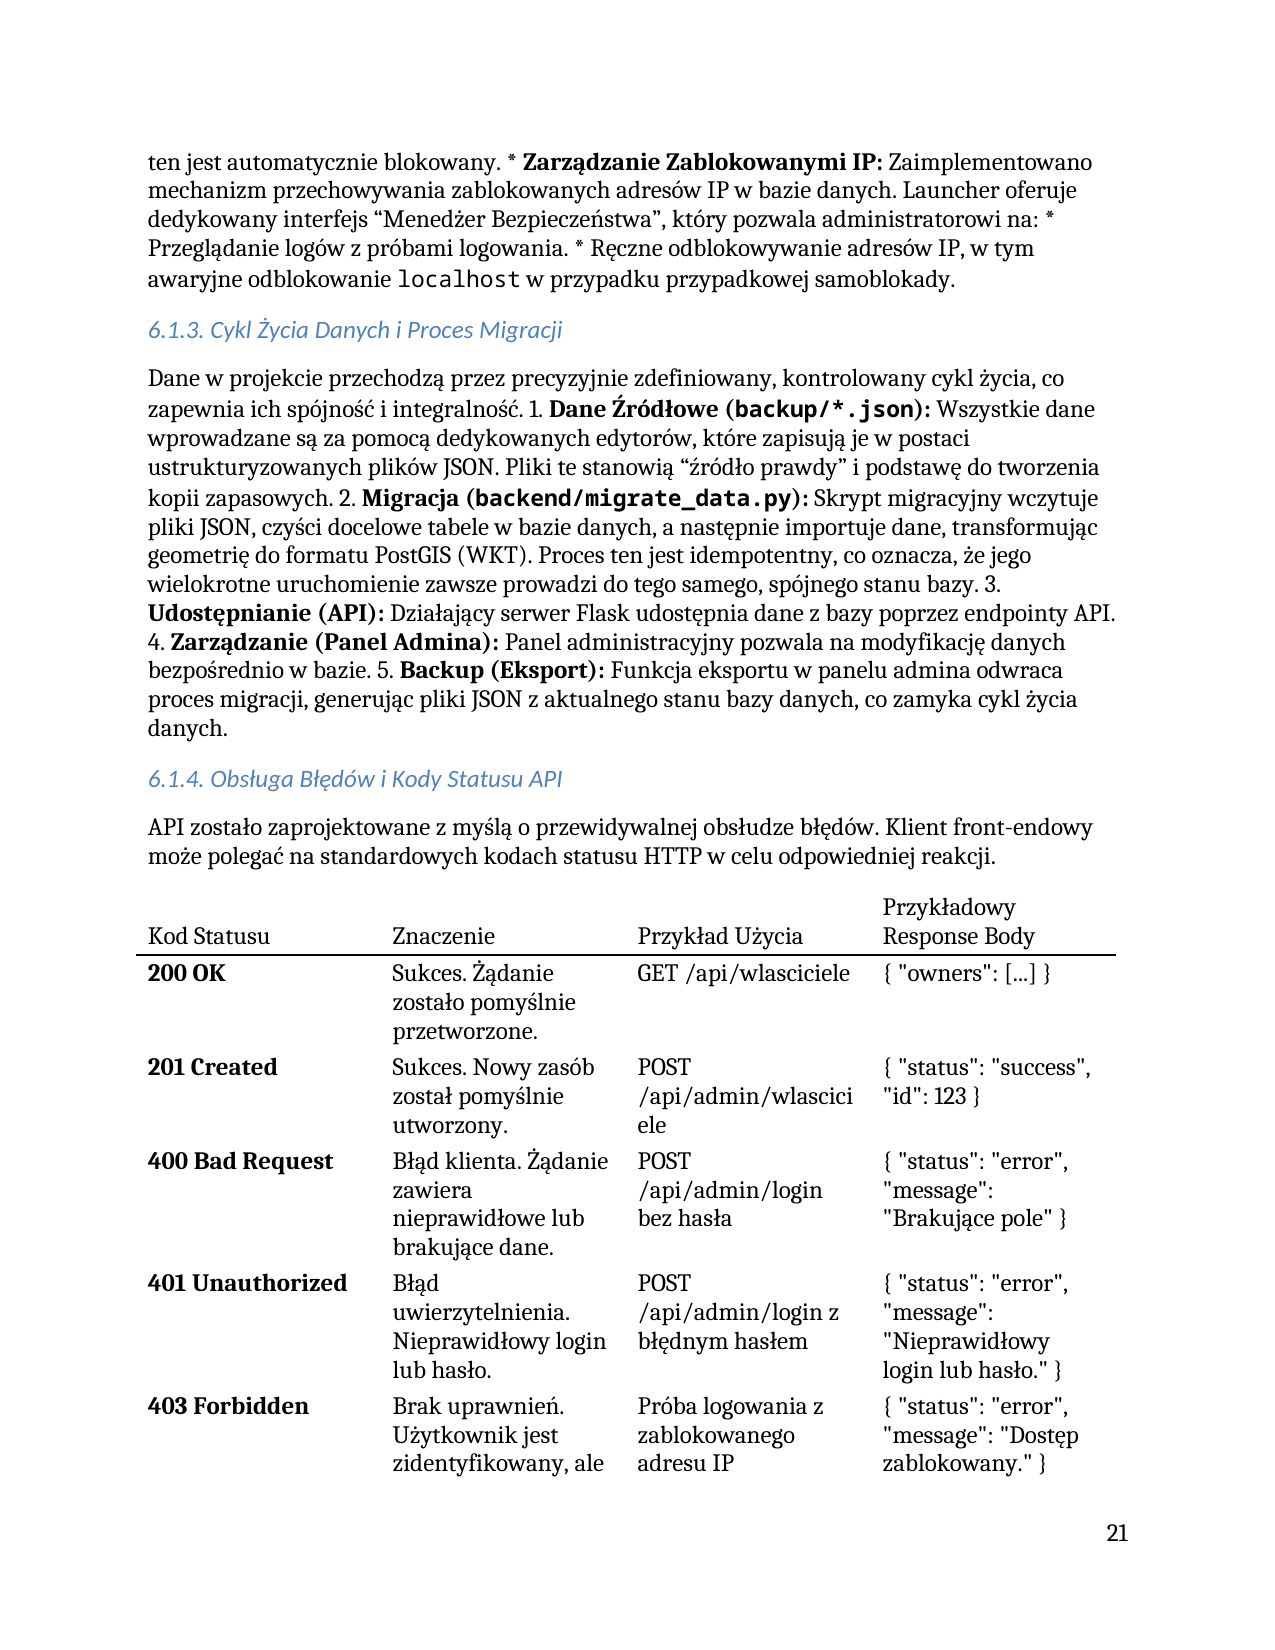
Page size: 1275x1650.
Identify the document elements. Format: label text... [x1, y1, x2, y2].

table_cell Sukces. Żądanie zostało pomyślnie przetworzone. [381, 956, 626, 1049]
table_cell POST /api/admin/login bez hasła [626, 1143, 871, 1266]
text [148, 148, 1127, 294]
table_cell Błąd uwierzytelnienia. Nieprawidłowy login lub hasło. [381, 1266, 626, 1388]
table_header Przykład Użycia [626, 889, 871, 954]
table_header Kod Statusu [136, 889, 381, 954]
table_cell POST /api/admin/login z błędnym hasłem [626, 1266, 871, 1388]
table_cell Błąd klienta. Żądanie zawiera nieprawidłowe lub brakujące dane. [381, 1143, 626, 1266]
table_cell 401 Unauthorized [136, 1266, 381, 1388]
table_cell { "status": "success", "id": 123 } [871, 1049, 1116, 1143]
table_cell { "status": "error", "message": "Nieprawidłowy login lub hasło." } [871, 1266, 1116, 1388]
table_cell 400 Bad Request [136, 1143, 381, 1266]
table_cell 403 Forbidden [136, 1388, 381, 1482]
table_header Znaczenie [381, 889, 626, 954]
text API zostało zaprojektowane z myślą o przewidywalnej obsłudze błędów. Klient front-endowy może polegać na standardowych kodach statusu HTTP w celu odpowiedniej reakcji. [148, 813, 1127, 870]
subtitle 6.1.4. Obsługa Błędów i Kody Statusu API [148, 763, 1127, 794]
table_cell 201 Created [136, 1049, 381, 1143]
table_header Przykładowy Response Body [871, 889, 1116, 954]
table_cell Sukces. Nowy zasób został pomyślnie utworzony. [381, 1049, 626, 1143]
subtitle 6.1.3. Cykl Życia Danych i Proces Migracji [148, 315, 1127, 345]
table_cell 200 OK [136, 956, 381, 1049]
text Dane w projekcie przechodzą przez precyzyjnie zdefiniowany, kontrolowany cykl życia, co zapewnia ich spójność i integralność. 1. Dane Źródłowe (backup/*.json): Wszystkie dane wprowadzane są za pomocą dedykowanych edytorów, które zapisują je w postaci ustrukturyzowanych plików JSON. Pliki te stanowią “źródło prawdy” i podstawę do tworzenia kopii zapasowych. 2. Migracja (backend/migrate_data.py): Skrypt migracyjny wczytuje pliki JSON, czyści docelowe tabele w bazie danych, a następnie importuje dane, transformując geometrię do formatu PostGIS (WKT). Proces ten jest idempotentny, co oznacza, że jego wielokrotne uruchomienie zawsze prowadzi do tego samego, spójnego stanu bazy. 3. Udostępnianie (API): Działający serwer Flask udostępnia dane z bazy poprzez endpointy API. 4. Zarządzanie (Panel Admina): Panel administracyjny pozwala na modyfikację danych bezpośrednio w bazie. 5. Backup (Eksport): Funkcja eksportu w panelu admina odwraca proces migracji, generując pliki JSON z aktualnego stanu bazy danych, co zamyka cykl życia danych. [148, 364, 1127, 743]
table_cell POST /api/admin/wlasciciele [626, 1049, 871, 1143]
table_cell { "owners": [...] } [871, 956, 1116, 1049]
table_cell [871, 1388, 1116, 1482]
table_cell { "status": "error", "message": "Brakujące pole" } [871, 1143, 1116, 1266]
table_cell GET /api/wlasciciele [626, 956, 871, 1049]
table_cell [381, 1388, 626, 1482]
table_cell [626, 1388, 871, 1482]
